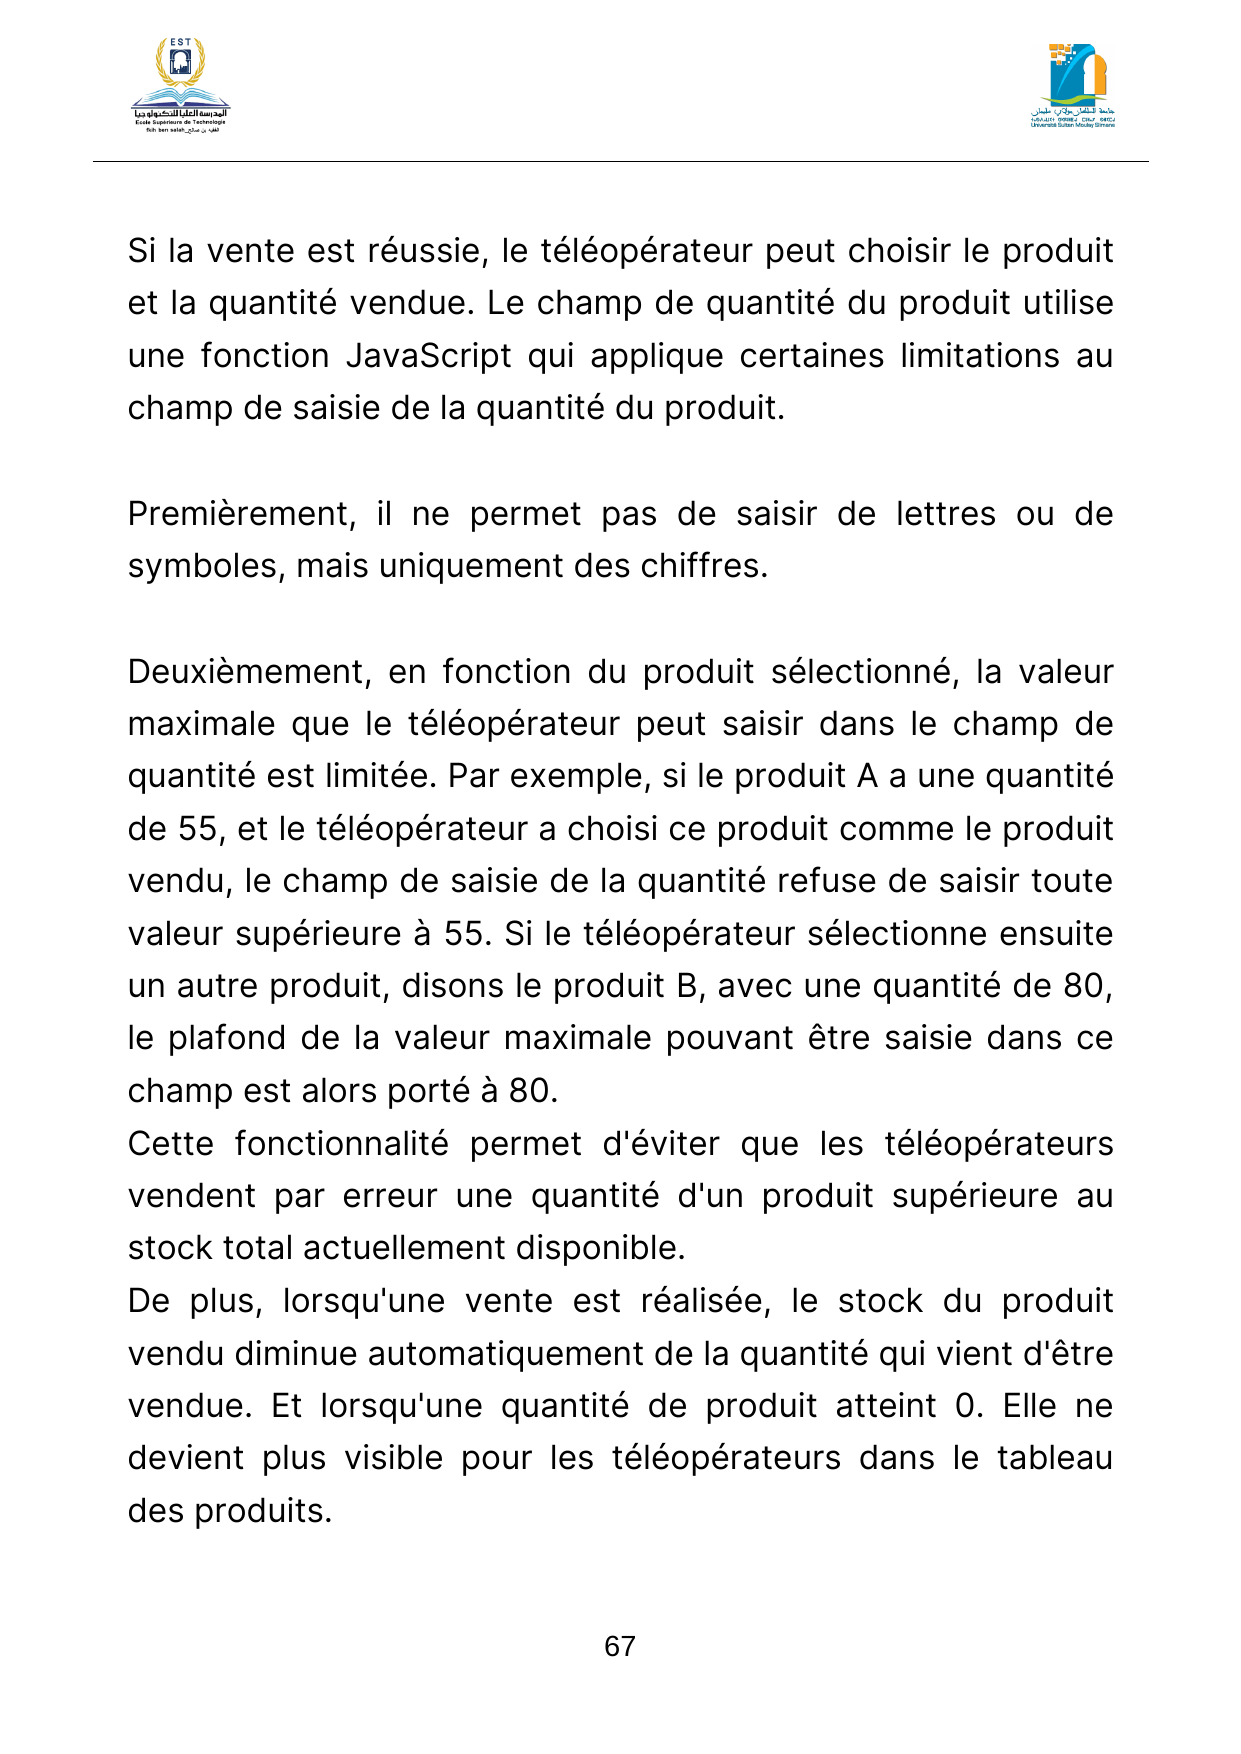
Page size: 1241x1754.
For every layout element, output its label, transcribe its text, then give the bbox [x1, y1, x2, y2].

text Si la vente est réussie, le téléopérateur peut choisir le produit et la quantité vendue. Le champ de quantité du produit utilise une fonction JavaScript qui applique certaines limitations au champ de saisie de la quantité du produit. [127, 230, 1115, 427]
text De plus, lorsqu'une vente est réalisée, le stock du produit vendu diminue automatiquement de la quantité qui vient d'être vendue. Et lorsqu'une quantité de produit atteint 0. Elle ne devient plus visible pour les téléopérateurs dans le tableau des produits. [127, 1280, 1115, 1530]
text Deuxièmement, en fonction du produit sélectionné, la valeur maximale que le téléopérateur peut saisir dans le champ de quantité est limitée. Par exemple, si le produit A a une quantité de 55, et le téléopérateur a choisi ce produit comme le produit vendu, le champ de saisie de la quantité refuse de saisir toute valeur supérieure à 55. Si le téléopérateur sélectionne ensuite un autre produit, disons le produit B, avec une quantité de 80, le plafond de la valeur maximale pouvant être saisie dans ce champ est alors porté à 80. [127, 651, 1115, 1110]
text Cette fonctionnalité permet d'éviter que les téléopérateurs vendent par erreur une quantité d'un produit supérieure au stock total actuellement disponible. [127, 1123, 1115, 1268]
picture [1031, 44, 1115, 128]
picture [126, 23, 236, 149]
text Premièrement, il ne permet pas de saisir de lettres ou de symboles, mais uniquement des chiffres. [127, 493, 1115, 585]
